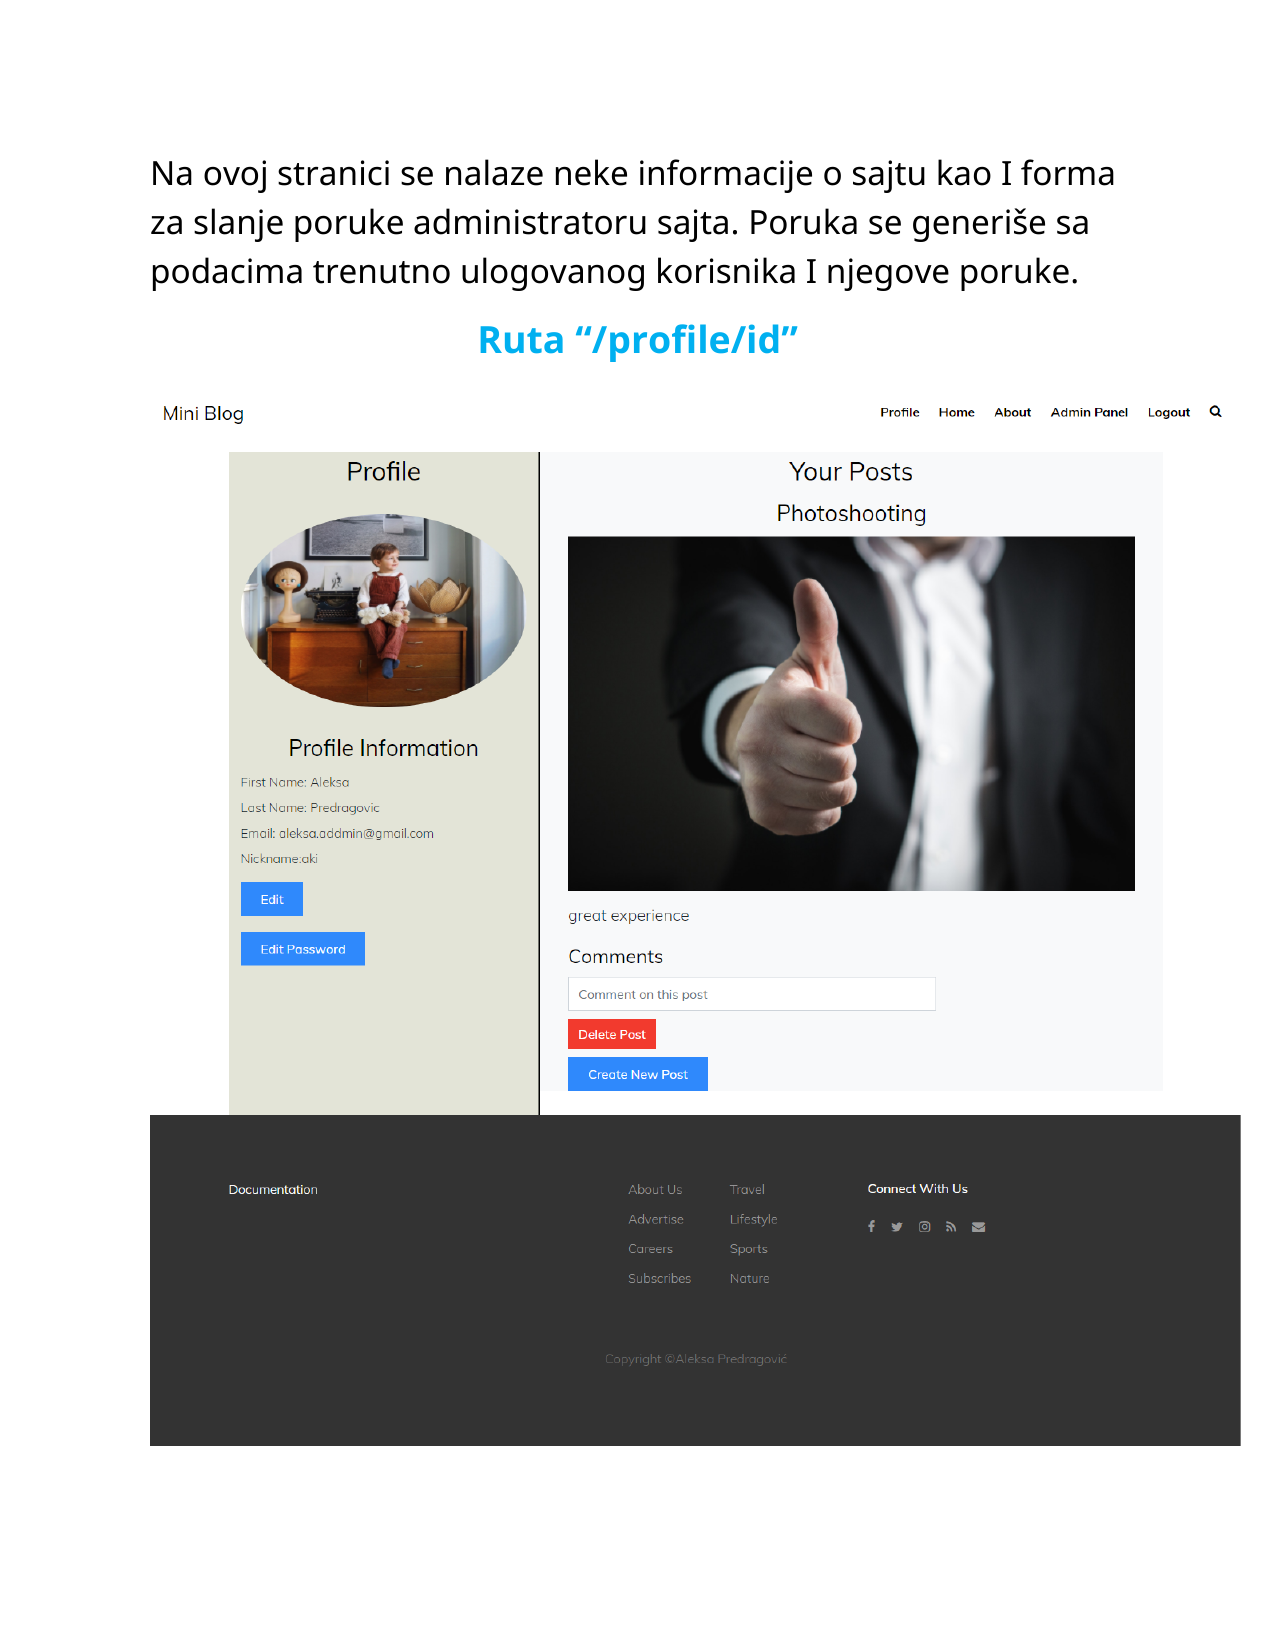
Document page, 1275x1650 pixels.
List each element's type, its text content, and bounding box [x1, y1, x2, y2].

text Na ovoj stranici se nalaze neke informacije o sajtu kao I forma za slanje poruke administratoru sajta. Poruka se generiše sa podacima trenutno ulogovanog korisnika I njegove poruke. [150, 150, 1125, 293]
picture [150, 385, 1241, 1446]
text Ruta “/profile/id” [150, 313, 1125, 364]
